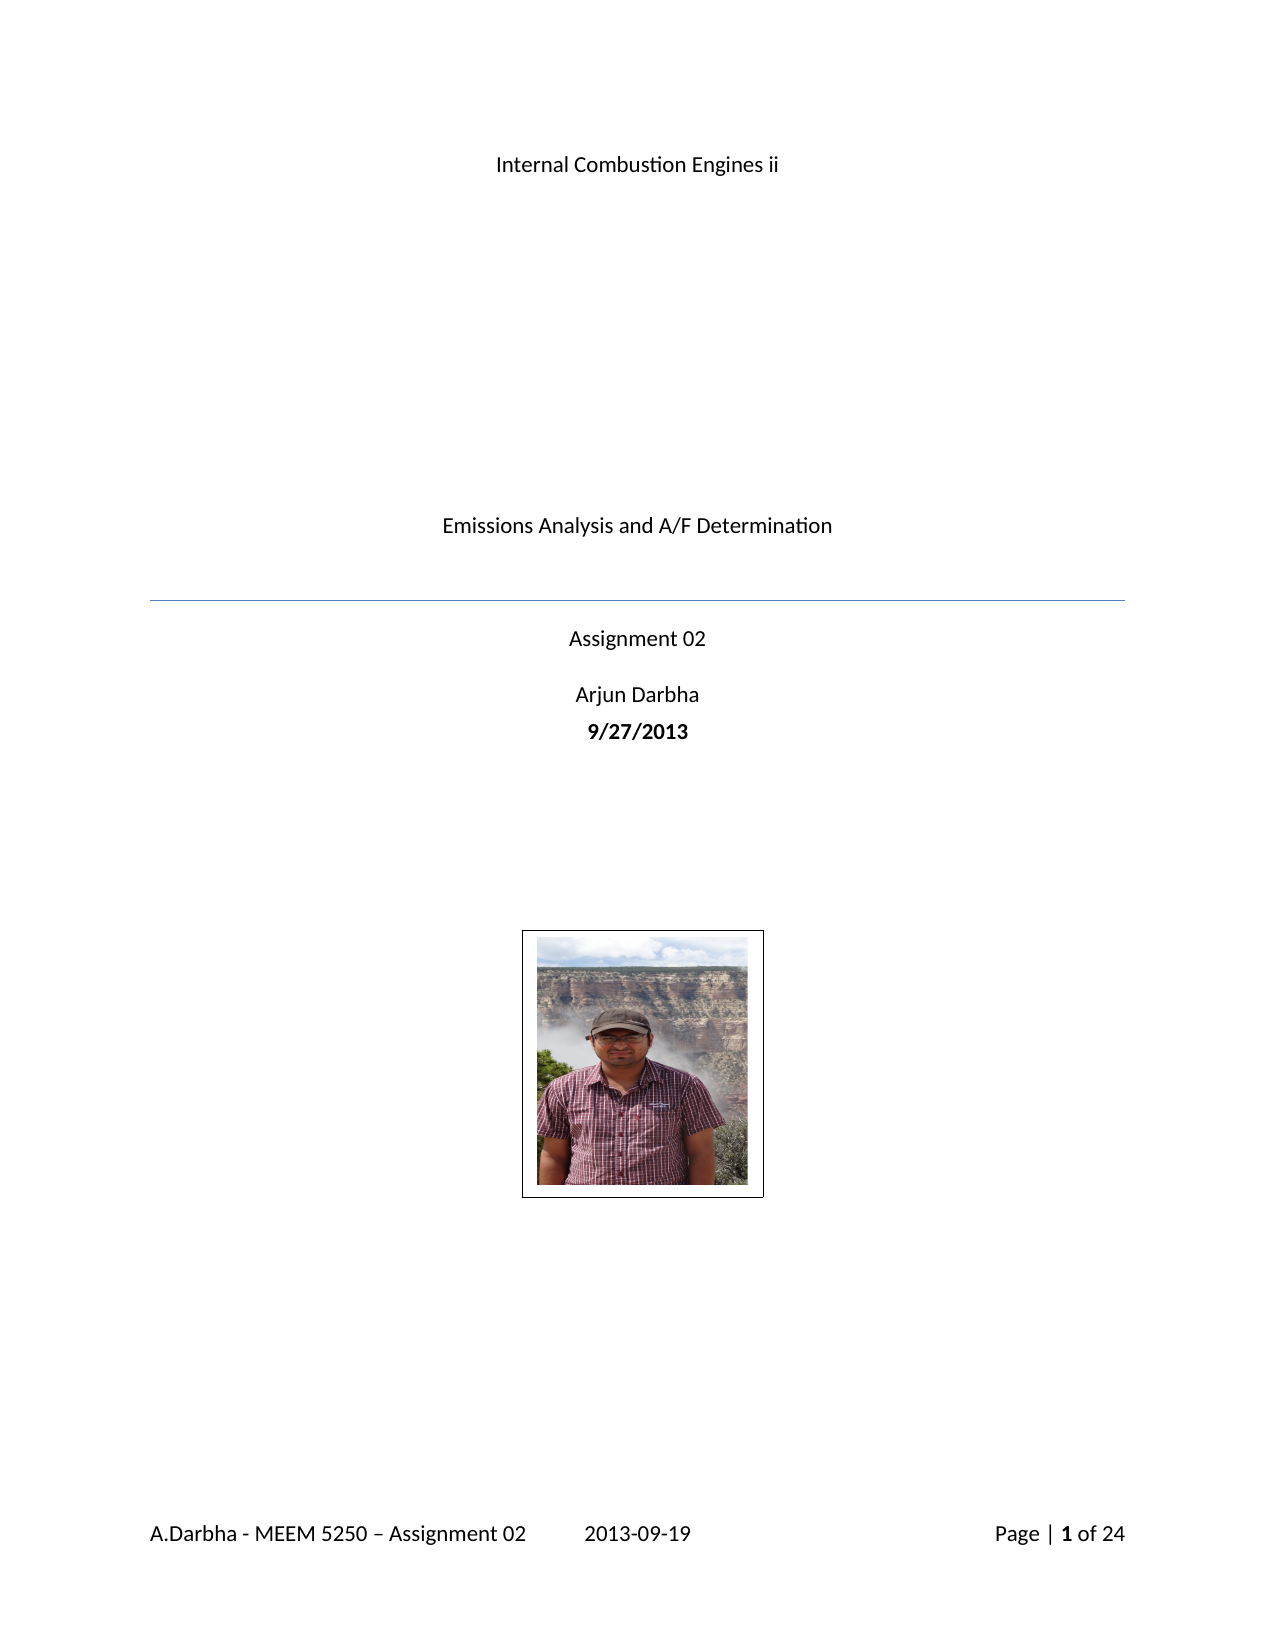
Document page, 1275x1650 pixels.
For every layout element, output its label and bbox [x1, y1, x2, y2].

picture [537, 937, 748, 1185]
